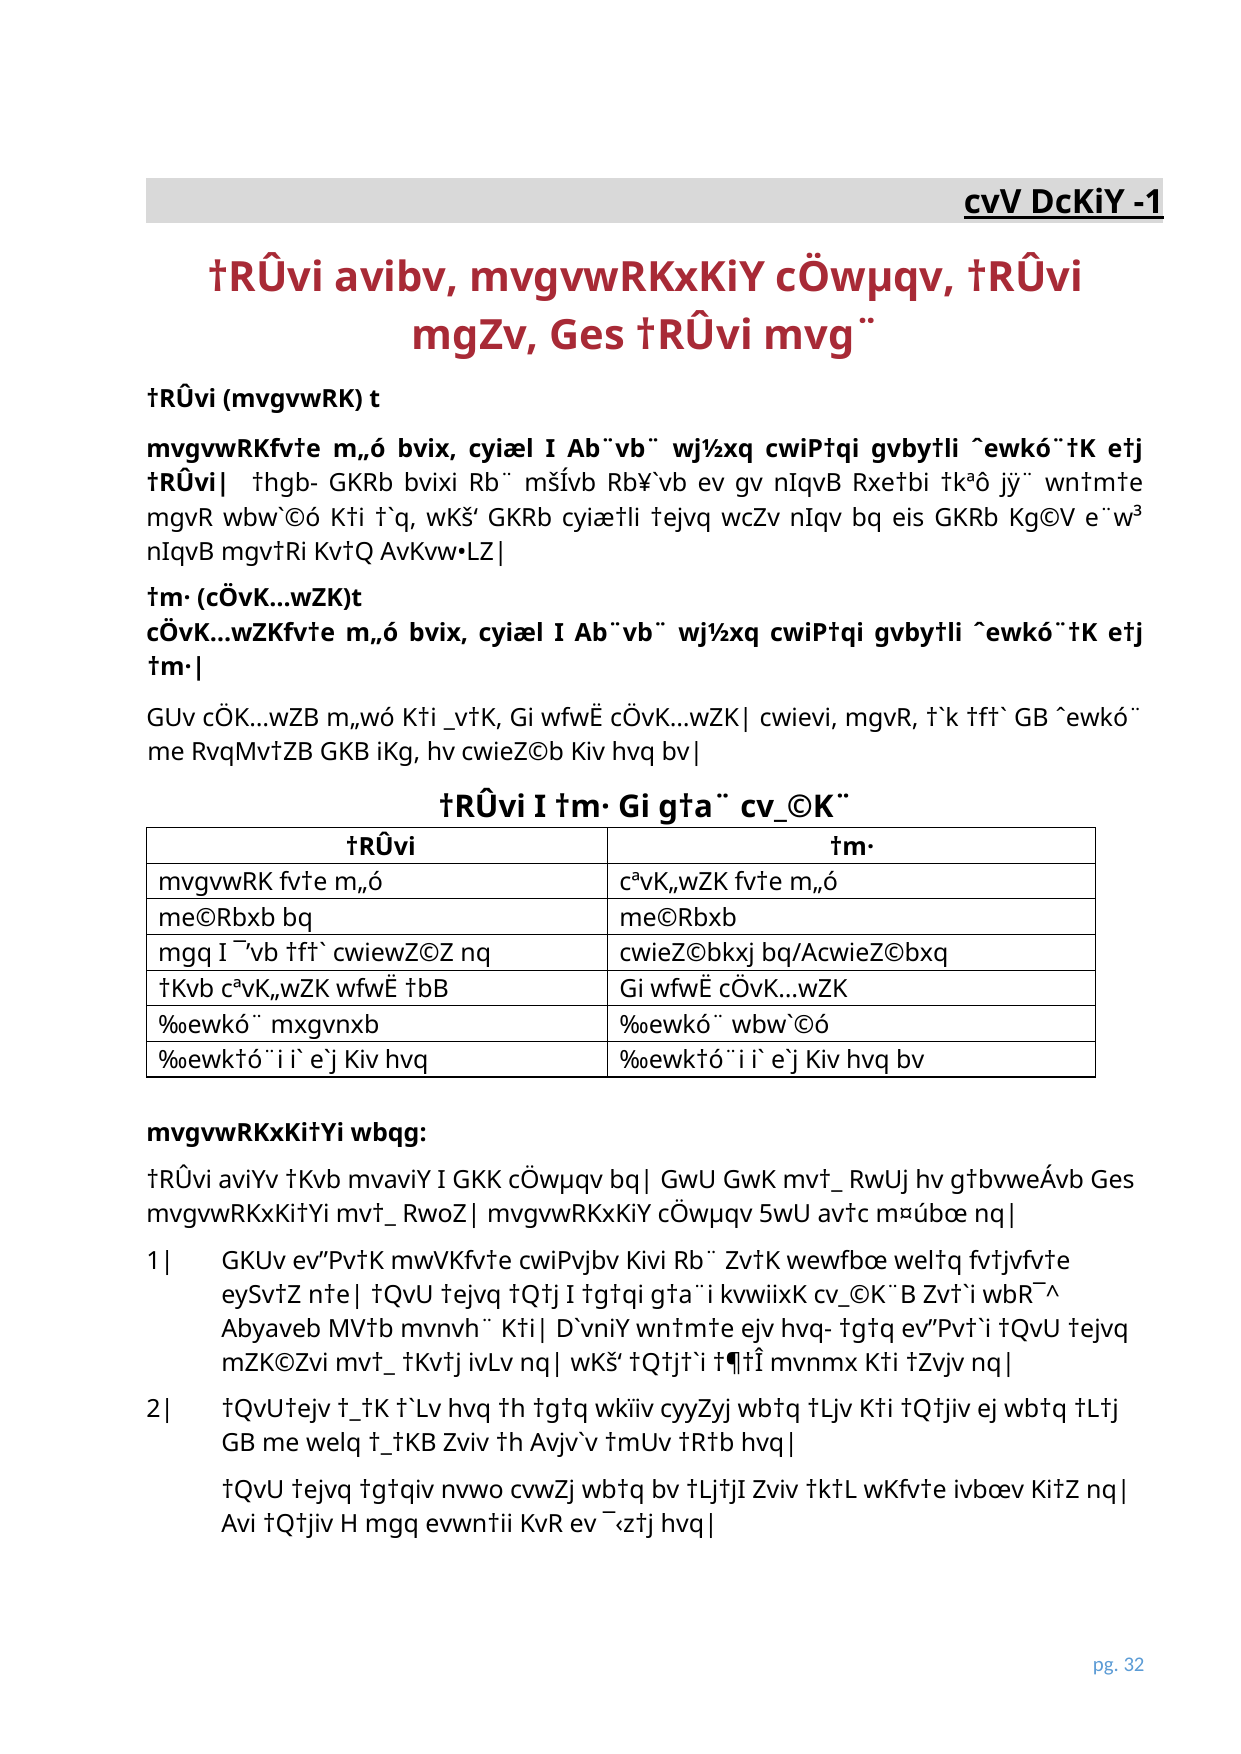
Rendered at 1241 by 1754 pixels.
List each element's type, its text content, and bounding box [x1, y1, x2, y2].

text GUv cÖK…wZB m„wó K†i _v†K, Gi wfwË cÖvK…wZK| cwievi, mgvR, †`k †f†` GB ˆewkó¨ me RvqMv†ZB GKB iKg, hv cwieZ©b Kiv hvq bv| [146, 699, 1144, 767]
text cÖvK…wZKfv†e m„ó bvix, cyiæl I Ab¨vb¨ wj½xq cwiP†qi gvby†li ˆewkó¨†K e†j †m·| [146, 614, 1144, 682]
table_cell me©Rbxb bq [147, 899, 607, 934]
text †m· (cÖvK…wZK)t [146, 580, 1144, 614]
text †RÛvi I †m· Gi g†a¨ cv_©K¨ [146, 784, 1144, 827]
table_cell †Kvb cªvK„wZK wfwË †bB [147, 971, 607, 1005]
text †RÛvi (mvgvwRK) t [146, 380, 1144, 414]
table_cell ‰ewk†ó¨i i` e`j Kiv hvq [147, 1042, 607, 1076]
text †QvU †ejvq †g†qiv nvwo cvwZj wb†q bv †Lj†jI Zviv †k†L wKfv†e ivbœv Ki†Z nq| Avi †Q†jiv H mgq evwn†ii KvR ev ¯‹z†j hvq| [146, 1472, 1144, 1540]
table_cell mvgvwRK fv†e m„ó [147, 864, 607, 898]
table_cell cwieZ©bkxj bq/AcwieZ©bxq [608, 935, 1095, 969]
text 1| GKUv ev”Pv†K mwVKfv†e cwiPvjbv Kivi Rb¨ Zv†K wewfbœ wel†q fv†jvfv†e eySv†Z n†e| †QvU †ejvq †Q†j I †g†qi g†a¨i kvwiixK cv_©K¨B Zv†`i wbR¯^ Abyaveb MV†b mvnvh¨ K†i| D`vniY wn†m†e ejv hvq- †g†q ev”Pv†`i †QvU †ejvq mZK©Zvi mv†_ †Kv†j ivLv nq| wKš‘ †Q†j†`i †¶†Î mvnmx K†i †Zvjv nq| [146, 1242, 1144, 1378]
table_cell me©Rbxb [608, 899, 1095, 934]
table_cell mgq I ¯’vb †f†` cwiewZ©Z nq [147, 935, 607, 969]
table_cell Gi wfwË cÖvK…wZK [608, 971, 1095, 1005]
text cvV DcKiY -1 [146, 178, 1163, 223]
text mvgvwRKfv†e m„ó bvix, cyiæl I Ab¨vb¨ wj½xq cwiP†qi gvby†li ˆewkó¨†K e†j †RÛvi| †hgb- GKRb bvixi Rb¨ mšÍvb Rb¥`vb ev gv nIqvB Rxe†bi †kªô jÿ¨ wn†m†e mgvR wbw`©ó K†i †`q, wKš‘ GKRb cyiæ†li †ejvq wcZv nIqv bq eis GKRb Kg©V e¨w³ nIqvB mgv†Ri Kv†Q AvKvw•LZ| [146, 431, 1144, 567]
text mvgvwRKxKi†Yi wbqg: [146, 1115, 1144, 1149]
table_cell cªvK„wZK fv†e m„ó [608, 864, 1095, 898]
text †RÛvi aviYv †Kvb mvaviY I GKK cÖwµqv bq| GwU GwK mv†_ RwUj hv g†bvweÁvb Ges mvgvwRKxKi†Yi mv†_ RwoZ| mvgvwRKxKiY cÖwµqv 5wU av†c m¤úbœ nq| [146, 1162, 1144, 1230]
text 2| †QvU†ejv †_†K †`Lv hvq †h †g†q wkïiv cyyZyj wb†q †Ljv K†i †Q†jiv ej wb†q †L†j GB me welq †_†KB Zviv †h Avjv`v †mUv †R†b hvq| [146, 1391, 1144, 1459]
table_cell ‰ewkó¨ wbw`©ó [608, 1006, 1095, 1041]
table_header †m· [608, 828, 1095, 863]
table_header †RÛvi [147, 828, 607, 863]
table_cell ‰ewkó¨ mxgvnxb [147, 1006, 607, 1041]
table_cell ‰ewk†ó¨i i` e`j Kiv hvq bv [608, 1042, 1095, 1076]
text †RÛvi avibv, mvgvwRKxKiY cÖwµqv, †RÛvi mgZv, Ges †RÛvi mvg¨ [146, 247, 1144, 362]
